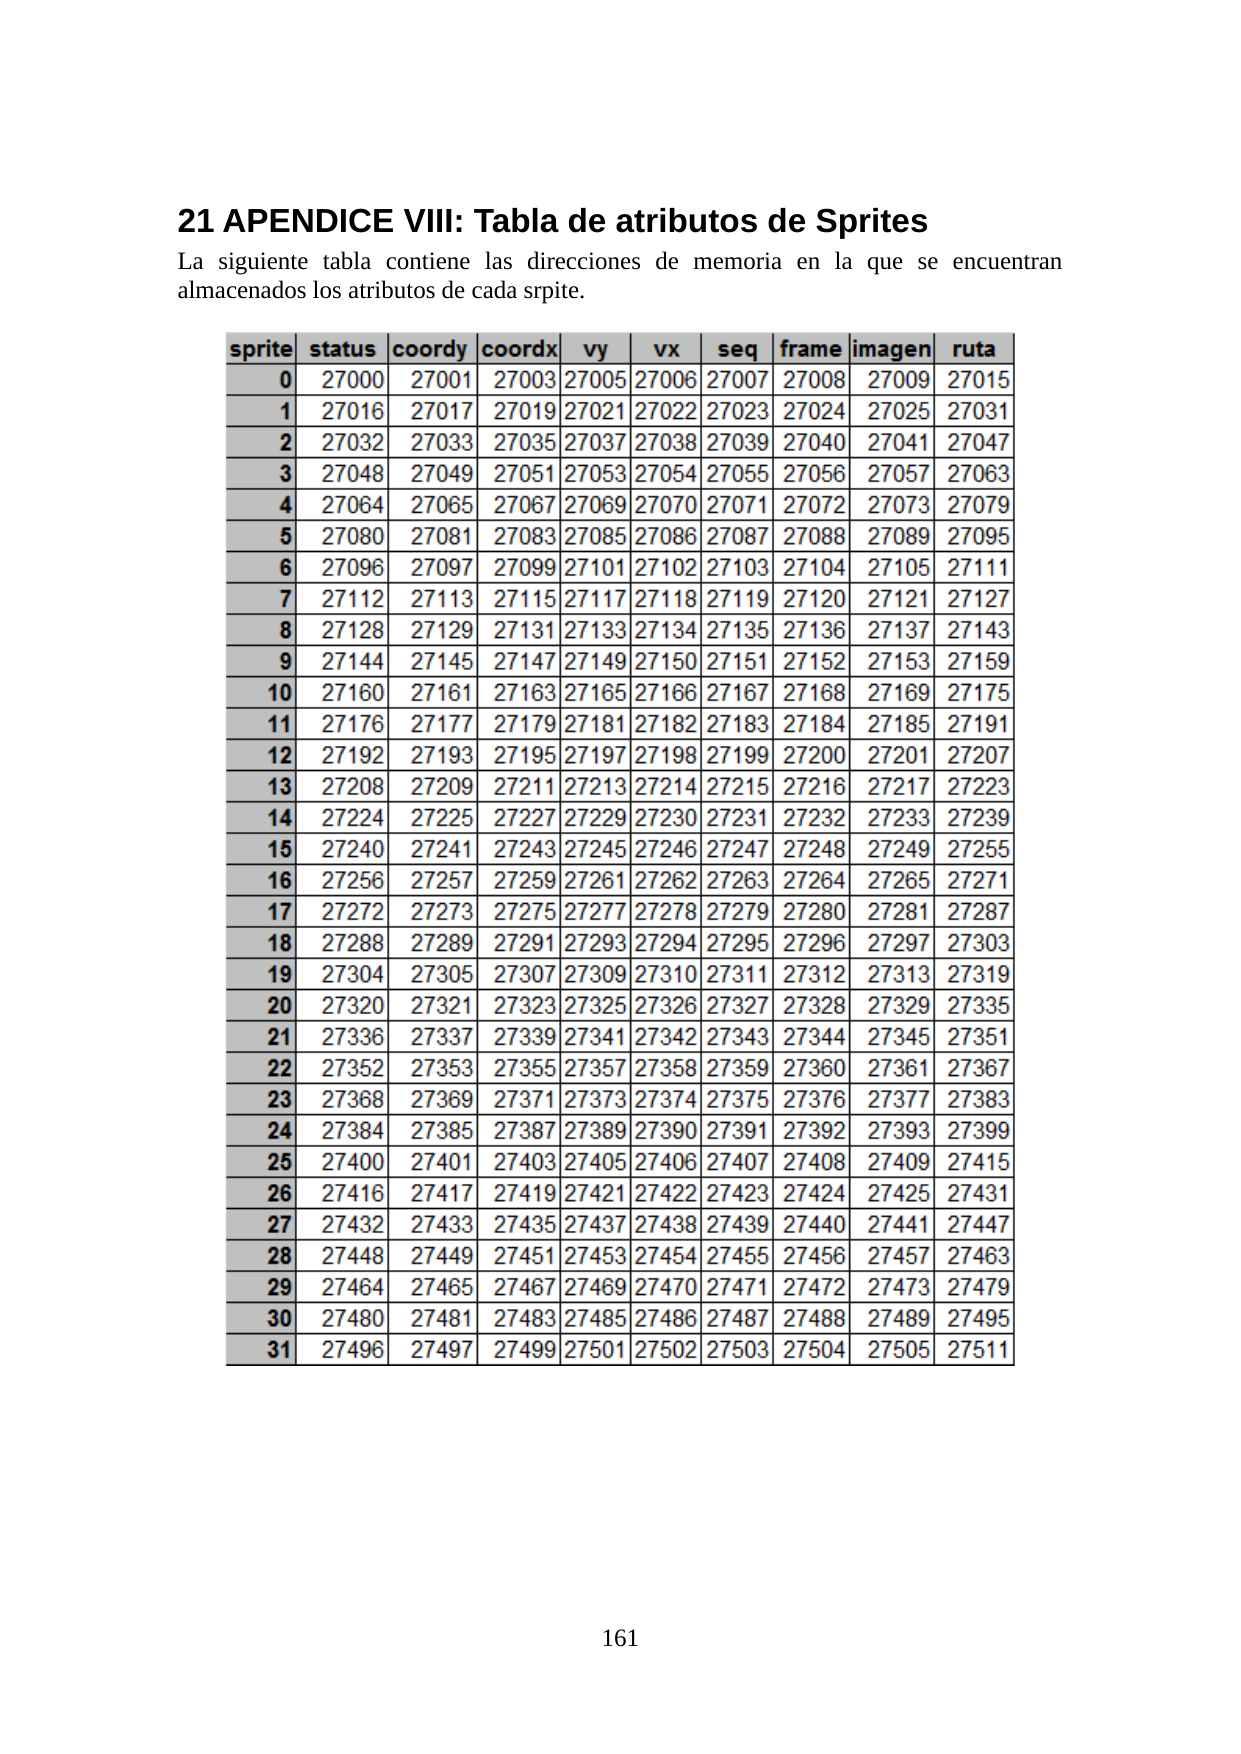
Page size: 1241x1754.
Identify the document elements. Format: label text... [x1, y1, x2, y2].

picture [225, 332, 1015, 1366]
subtitle APENDICE VIII: Tabla de atributos de Sprites [177, 201, 1063, 240]
text La siguiente tabla contiene las direcciones de memoria en la que se encuentran almacenados los atributos de cada srpite. [177, 246, 1063, 303]
